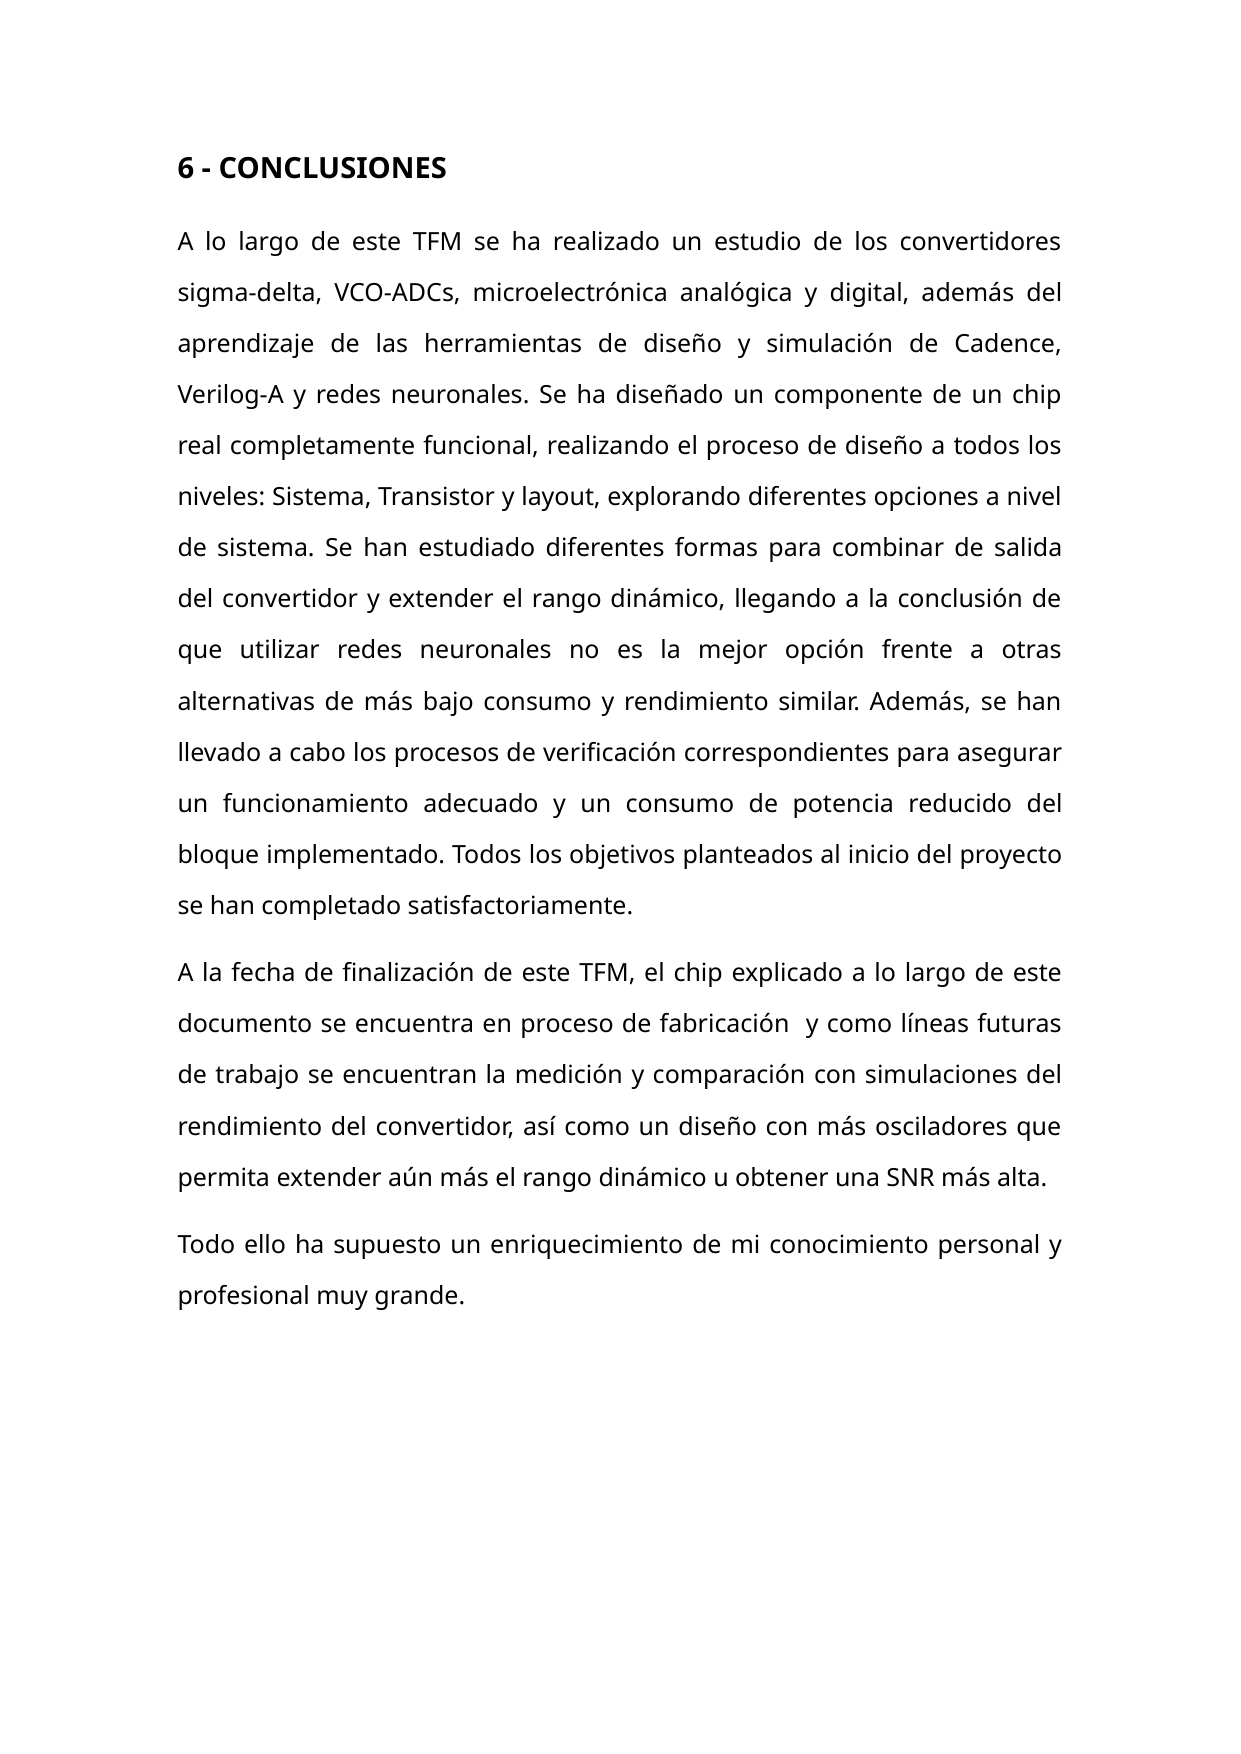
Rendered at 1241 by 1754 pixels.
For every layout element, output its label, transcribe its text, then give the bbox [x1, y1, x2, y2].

text A lo largo de este TFM se ha realizado un estudio de los convertidores sigma-delta, VCO-ADCs, microelectrónica analógica y digital, además del aprendizaje de las herramientas de diseño y simulación de Cadence, Verilog-A y redes neuronales. Se ha diseñado un componente de un chip real completamente funcional, realizando el proceso de diseño a todos los niveles: Sistema, Transistor y layout, explorando diferentes opciones a nivel de sistema. Se han estudiado diferentes formas para combinar de salida del convertidor y extender el rango dinámico, llegando a la conclusión de que utilizar redes neuronales no es la mejor opción frente a otras alternativas de más bajo consumo y rendimiento similar. Además, se han llevado a cabo los procesos de verificación correspondientes para asegurar un funcionamiento adecuado y un consumo de potencia reducido del bloque implementado. Todos los objetivos planteados al inicio del proyecto se han completado satisfactoriamente. [177, 224, 1063, 921]
text A la fecha de finalización de este TFM, el chip explicado a lo largo de este documento se encuentra en proceso de fabricación y como líneas futuras de trabajo se encuentran la medición y comparación con simulaciones del rendimiento del convertidor, así como un diseño con más osciladores que permita extender aún más el rango dinámico u obtener una SNR más alta. [177, 955, 1063, 1193]
subtitle 6 - CONCLUSIONES [177, 148, 1063, 187]
text Todo ello ha supuesto un enriquecimiento de mi conocimiento personal y profesional muy grande. [177, 1227, 1063, 1312]
